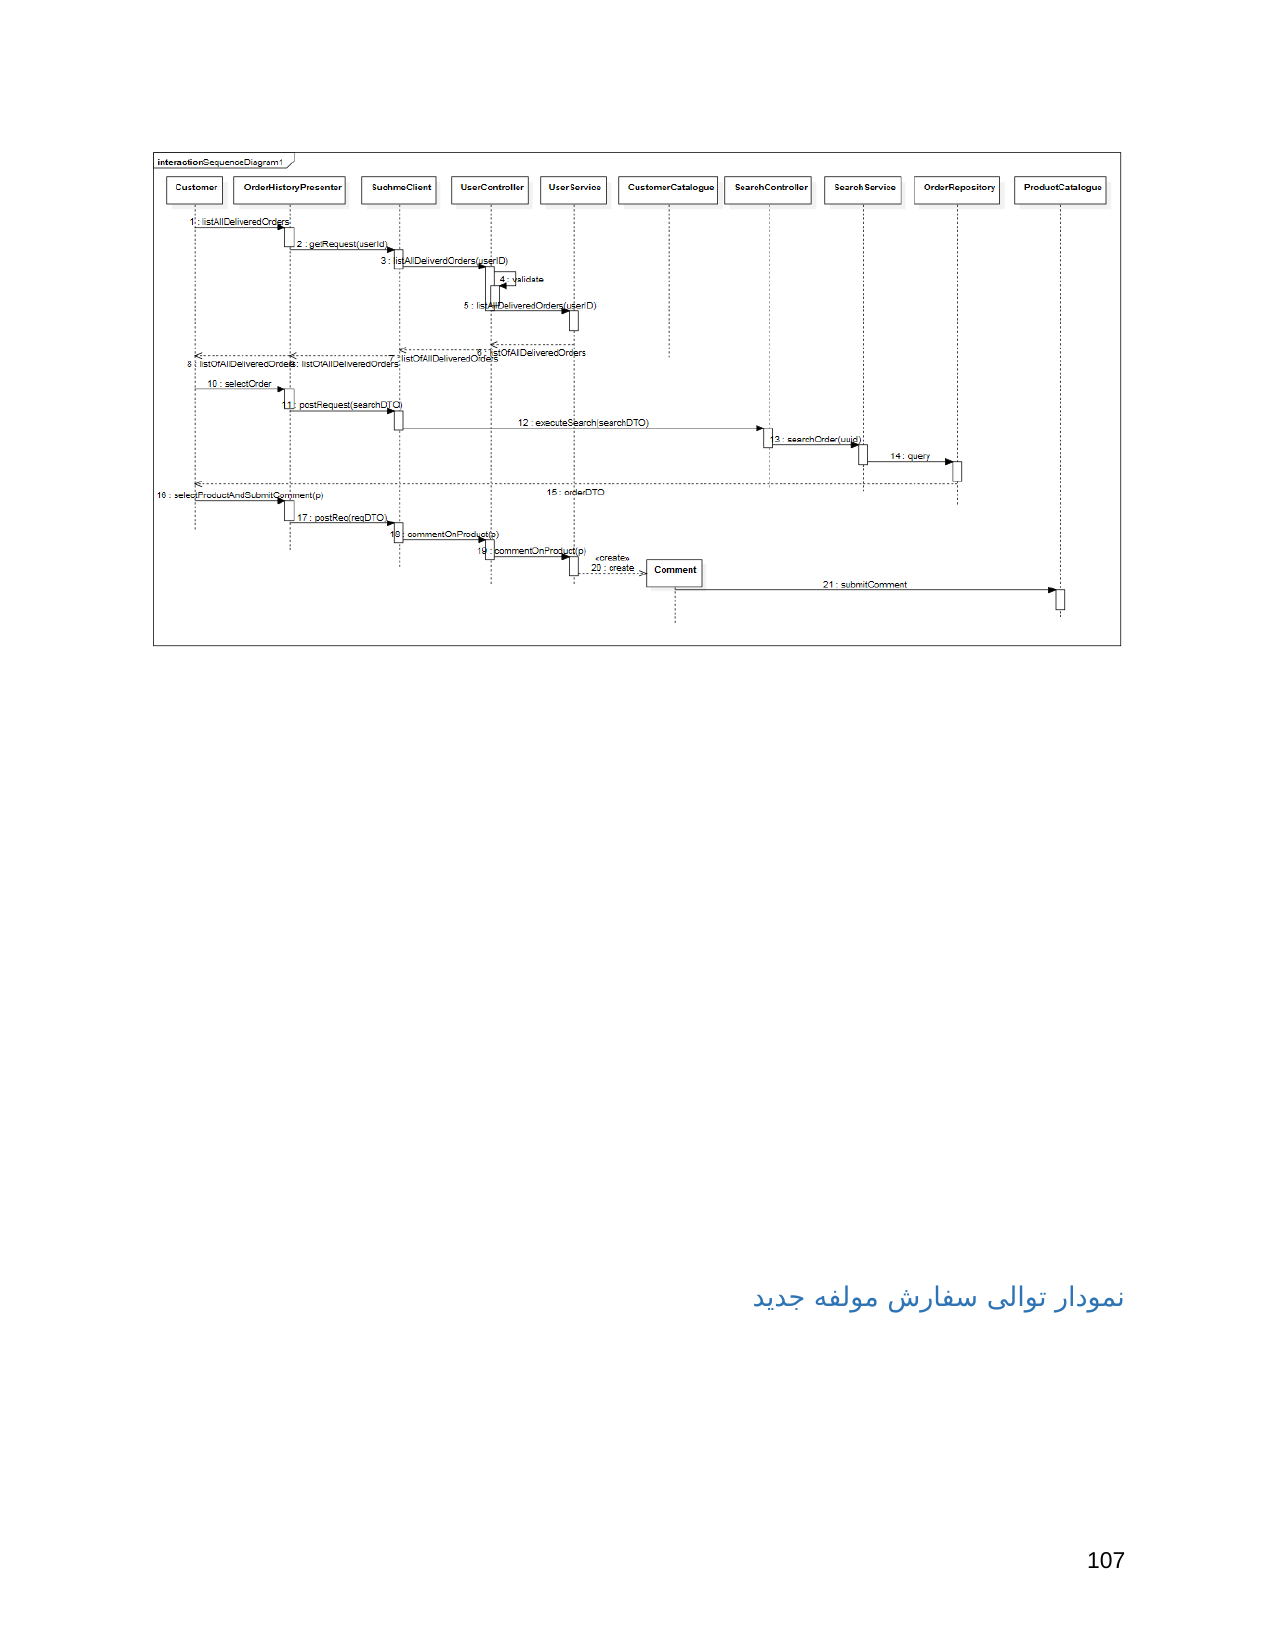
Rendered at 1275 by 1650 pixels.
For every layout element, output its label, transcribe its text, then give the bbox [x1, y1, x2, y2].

picture [150, 150, 1125, 654]
subtitle نمودار توالی سفارش مولفه جدید [150, 1282, 1125, 1313]
